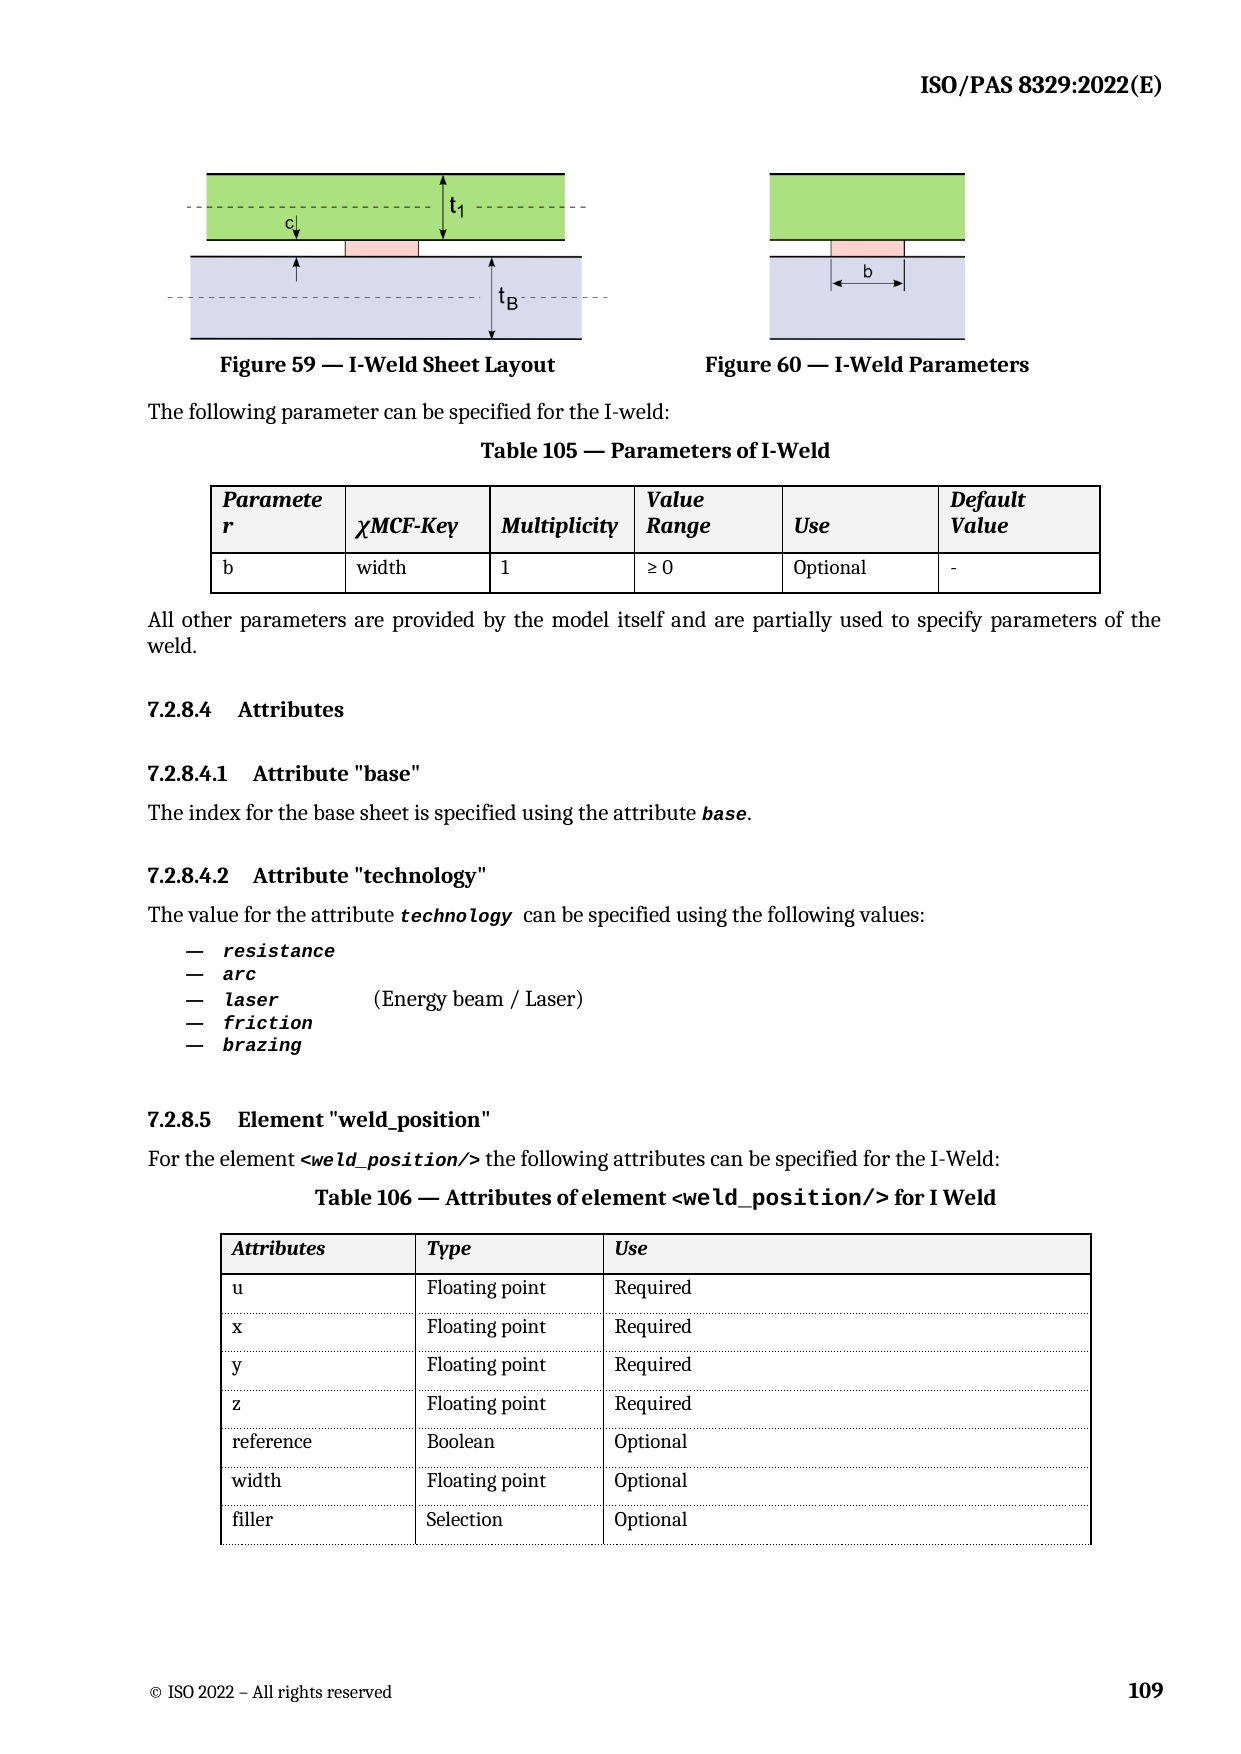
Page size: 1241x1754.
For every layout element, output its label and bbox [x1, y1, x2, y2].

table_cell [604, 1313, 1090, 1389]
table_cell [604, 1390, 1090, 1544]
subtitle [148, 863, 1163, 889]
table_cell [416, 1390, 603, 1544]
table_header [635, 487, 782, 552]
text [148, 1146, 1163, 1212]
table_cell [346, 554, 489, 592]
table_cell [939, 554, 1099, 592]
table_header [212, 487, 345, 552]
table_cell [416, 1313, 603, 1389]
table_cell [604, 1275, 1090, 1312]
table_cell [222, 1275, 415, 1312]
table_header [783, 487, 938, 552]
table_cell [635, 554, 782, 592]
picture [167, 173, 608, 340]
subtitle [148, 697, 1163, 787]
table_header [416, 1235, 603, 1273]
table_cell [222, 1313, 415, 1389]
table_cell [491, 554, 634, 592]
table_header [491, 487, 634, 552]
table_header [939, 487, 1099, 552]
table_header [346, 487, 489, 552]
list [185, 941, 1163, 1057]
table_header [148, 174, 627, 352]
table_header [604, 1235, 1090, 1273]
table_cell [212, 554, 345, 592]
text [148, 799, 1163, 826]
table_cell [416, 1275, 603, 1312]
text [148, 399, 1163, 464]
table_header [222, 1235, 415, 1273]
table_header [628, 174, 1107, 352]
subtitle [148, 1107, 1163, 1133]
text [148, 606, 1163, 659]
picture [769, 173, 965, 340]
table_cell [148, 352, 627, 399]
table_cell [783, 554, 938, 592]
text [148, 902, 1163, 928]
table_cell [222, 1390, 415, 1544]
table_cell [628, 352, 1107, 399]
